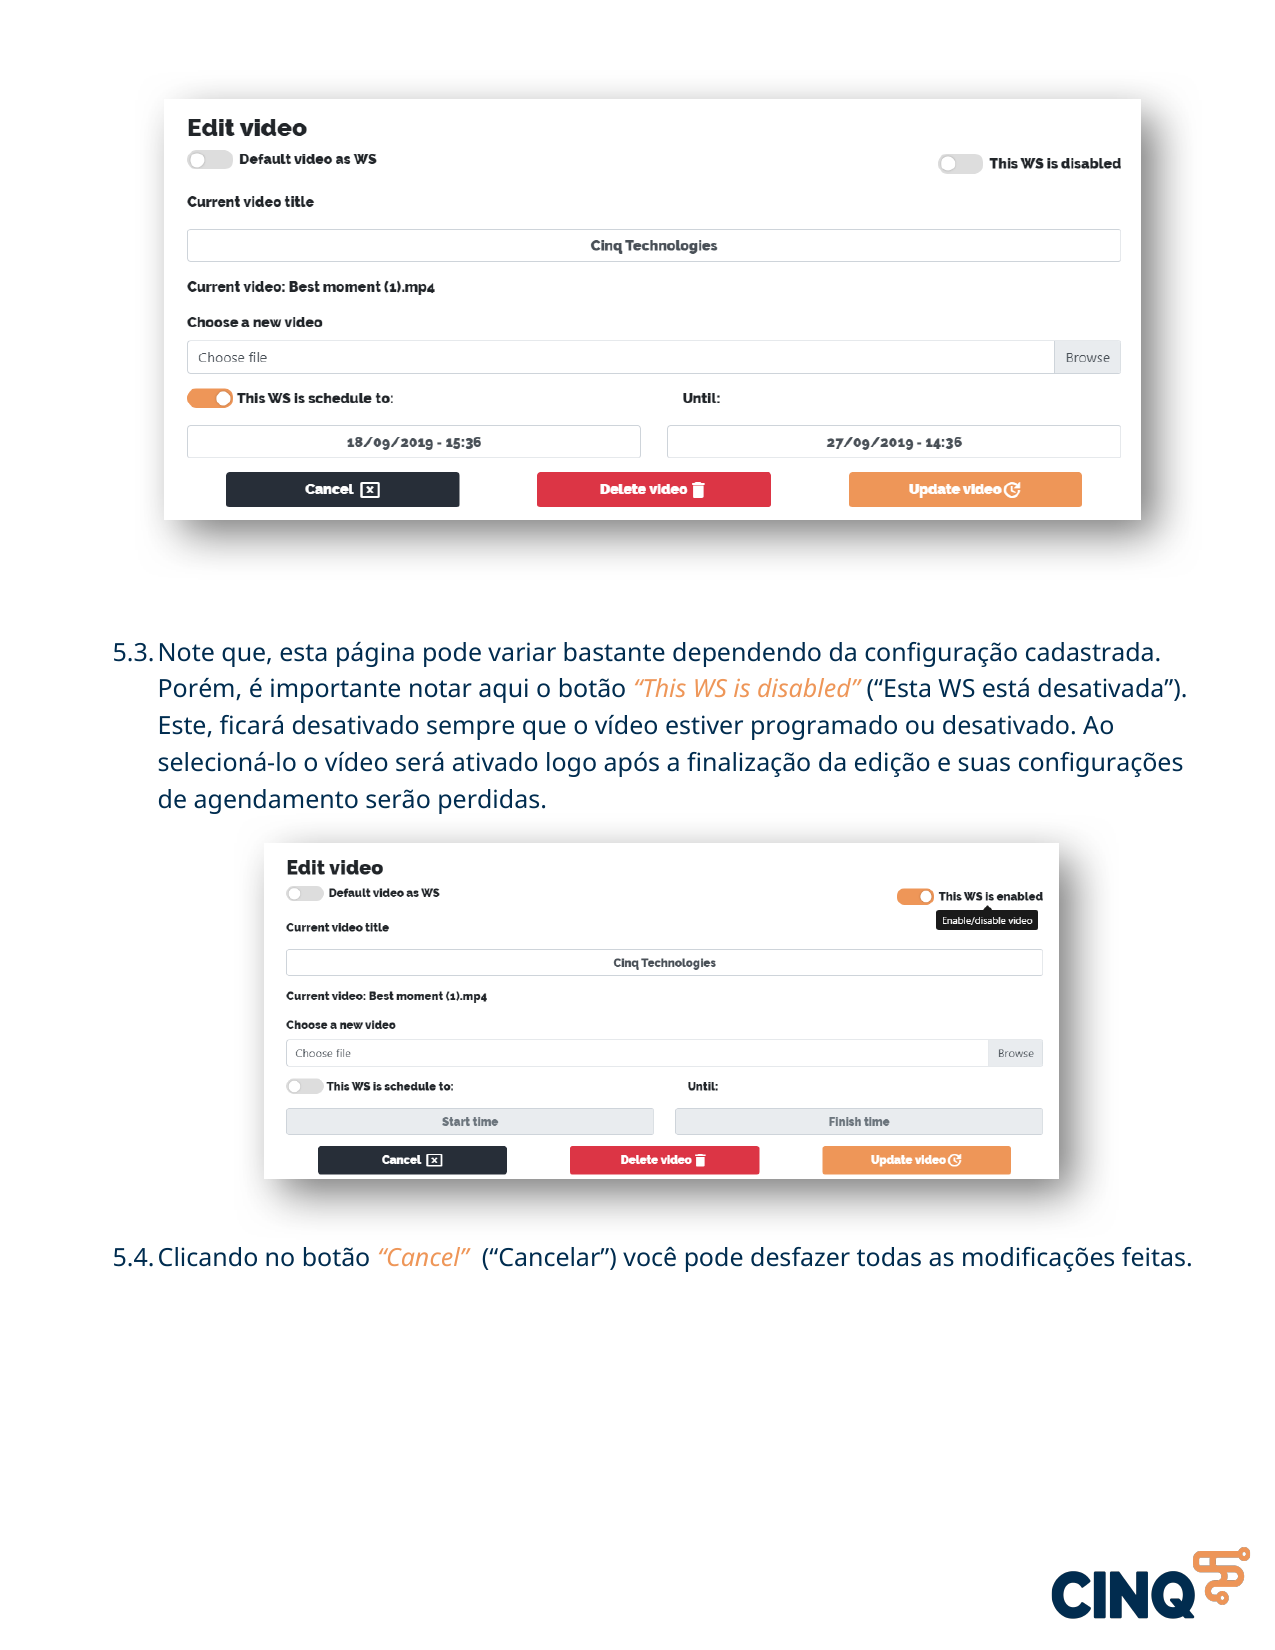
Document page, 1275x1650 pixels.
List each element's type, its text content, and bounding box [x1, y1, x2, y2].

picture [264, 843, 1059, 1179]
picture [164, 99, 1141, 520]
list Note que, esta página pode variar bastante dependendo da configuração cadastrada. Porém, é importante notar aqui o botão “This WS is disabled” (“Esta WS está desativada”). Este, ficará desativado sempre que o vídeo estiver programado ou desativado. Ao selecioná-lo o vídeo será ativado logo após a finalização da edição e suas configurações de agendamento serão perdidas. [112, 634, 1200, 816]
picture [1051, 1547, 1251, 1619]
list Clicando no botão “Cancel” (“Cancelar”) você pode desfazer todas as modificações feitas. [112, 1239, 1200, 1273]
